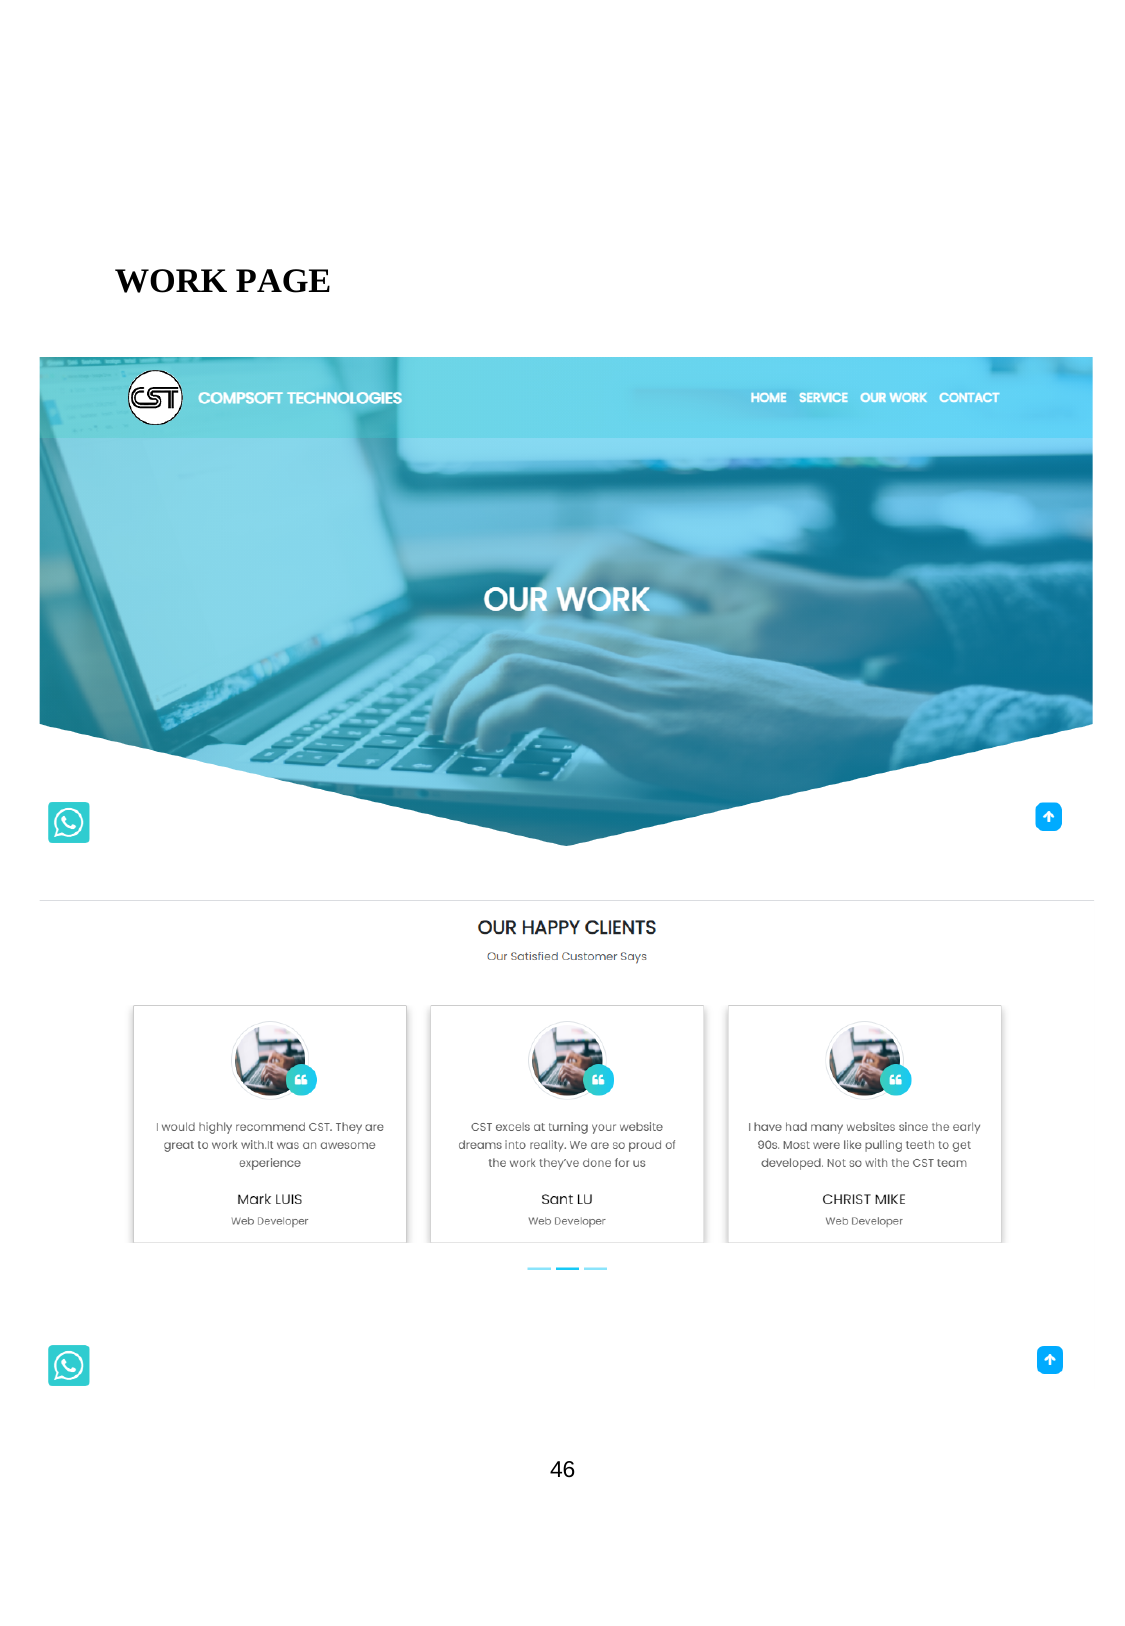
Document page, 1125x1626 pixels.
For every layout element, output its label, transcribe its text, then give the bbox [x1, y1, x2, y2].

picture [1087, 635, 1093, 643]
subtitle WORK PAGE [81, 260, 1019, 299]
picture [1062, 652, 1068, 665]
picture [39, 899, 1095, 1389]
picture [39, 357, 1093, 846]
